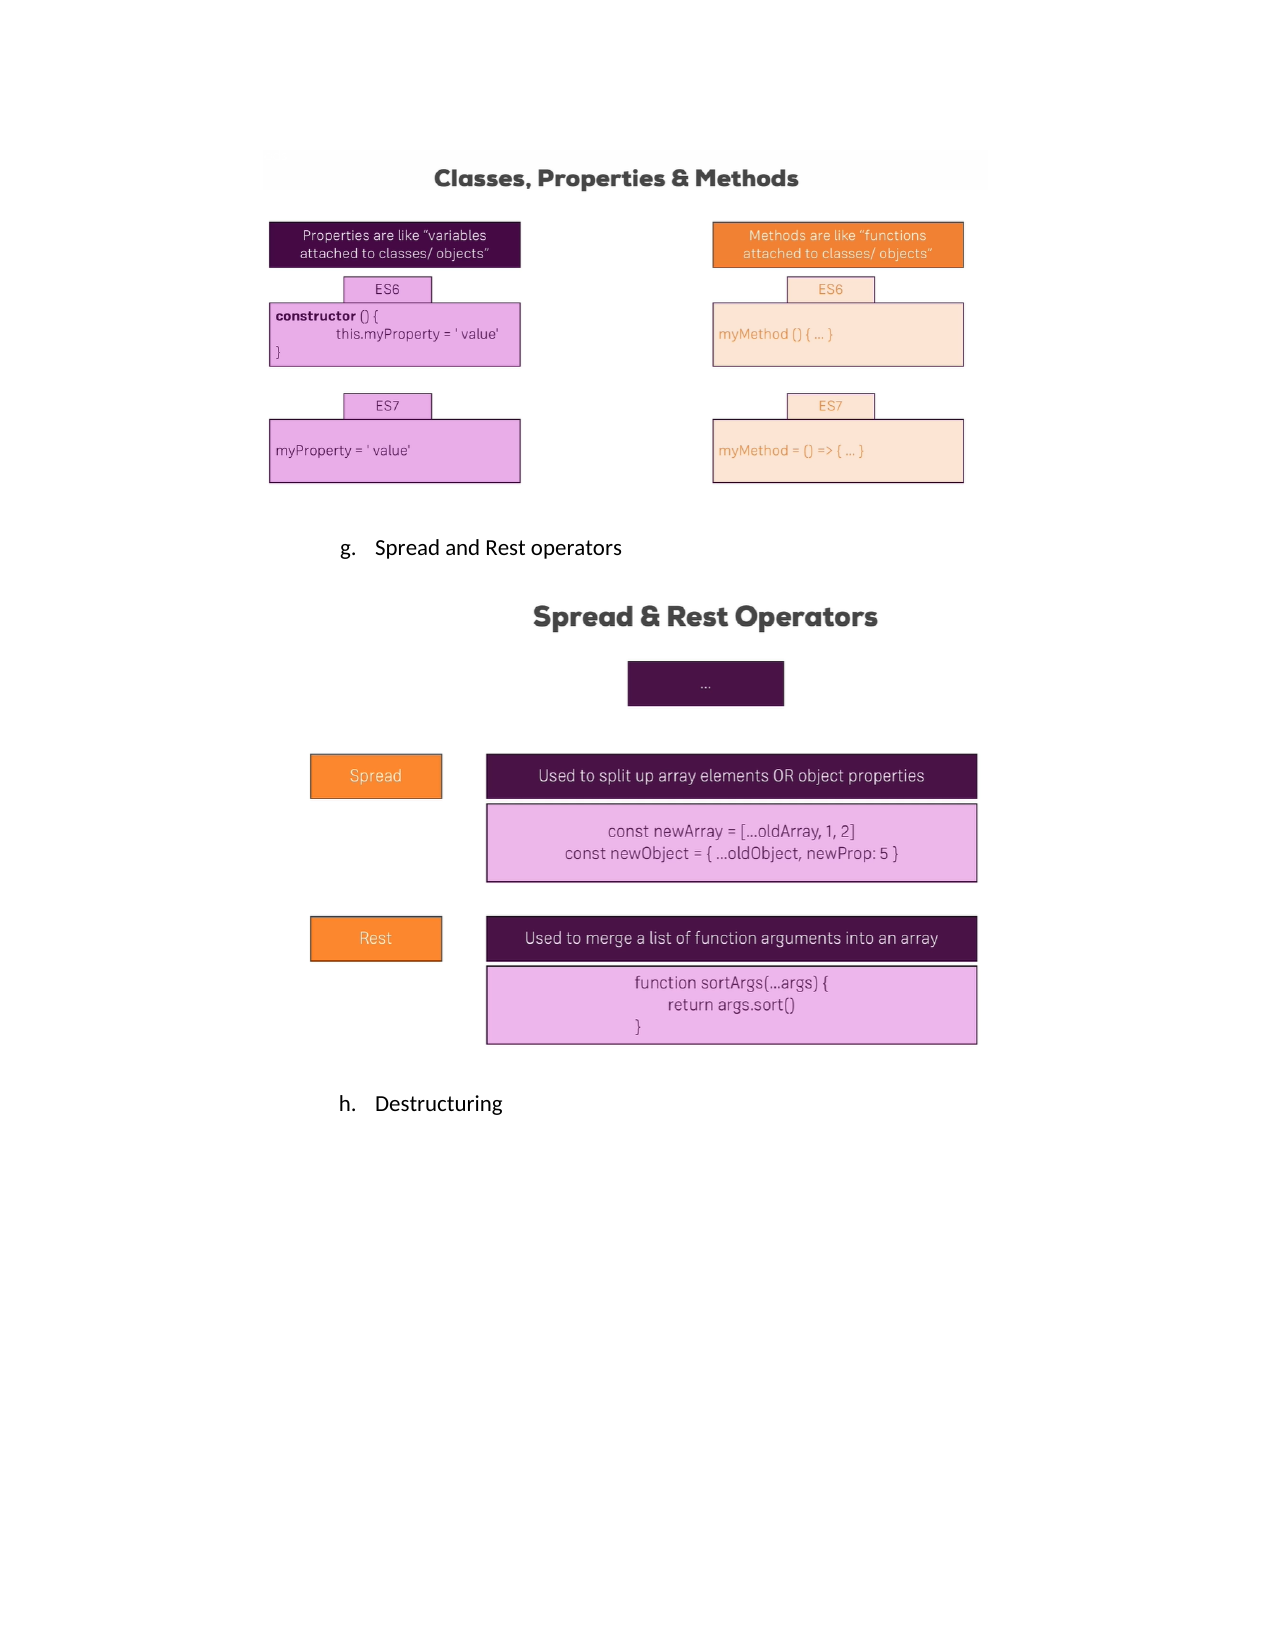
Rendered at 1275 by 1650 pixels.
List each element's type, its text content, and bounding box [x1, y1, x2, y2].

list Spread and Rest operators [356, 533, 1125, 561]
picture [300, 580, 1025, 1070]
picture [262, 150, 988, 515]
list Destructuring [356, 1089, 1125, 1117]
